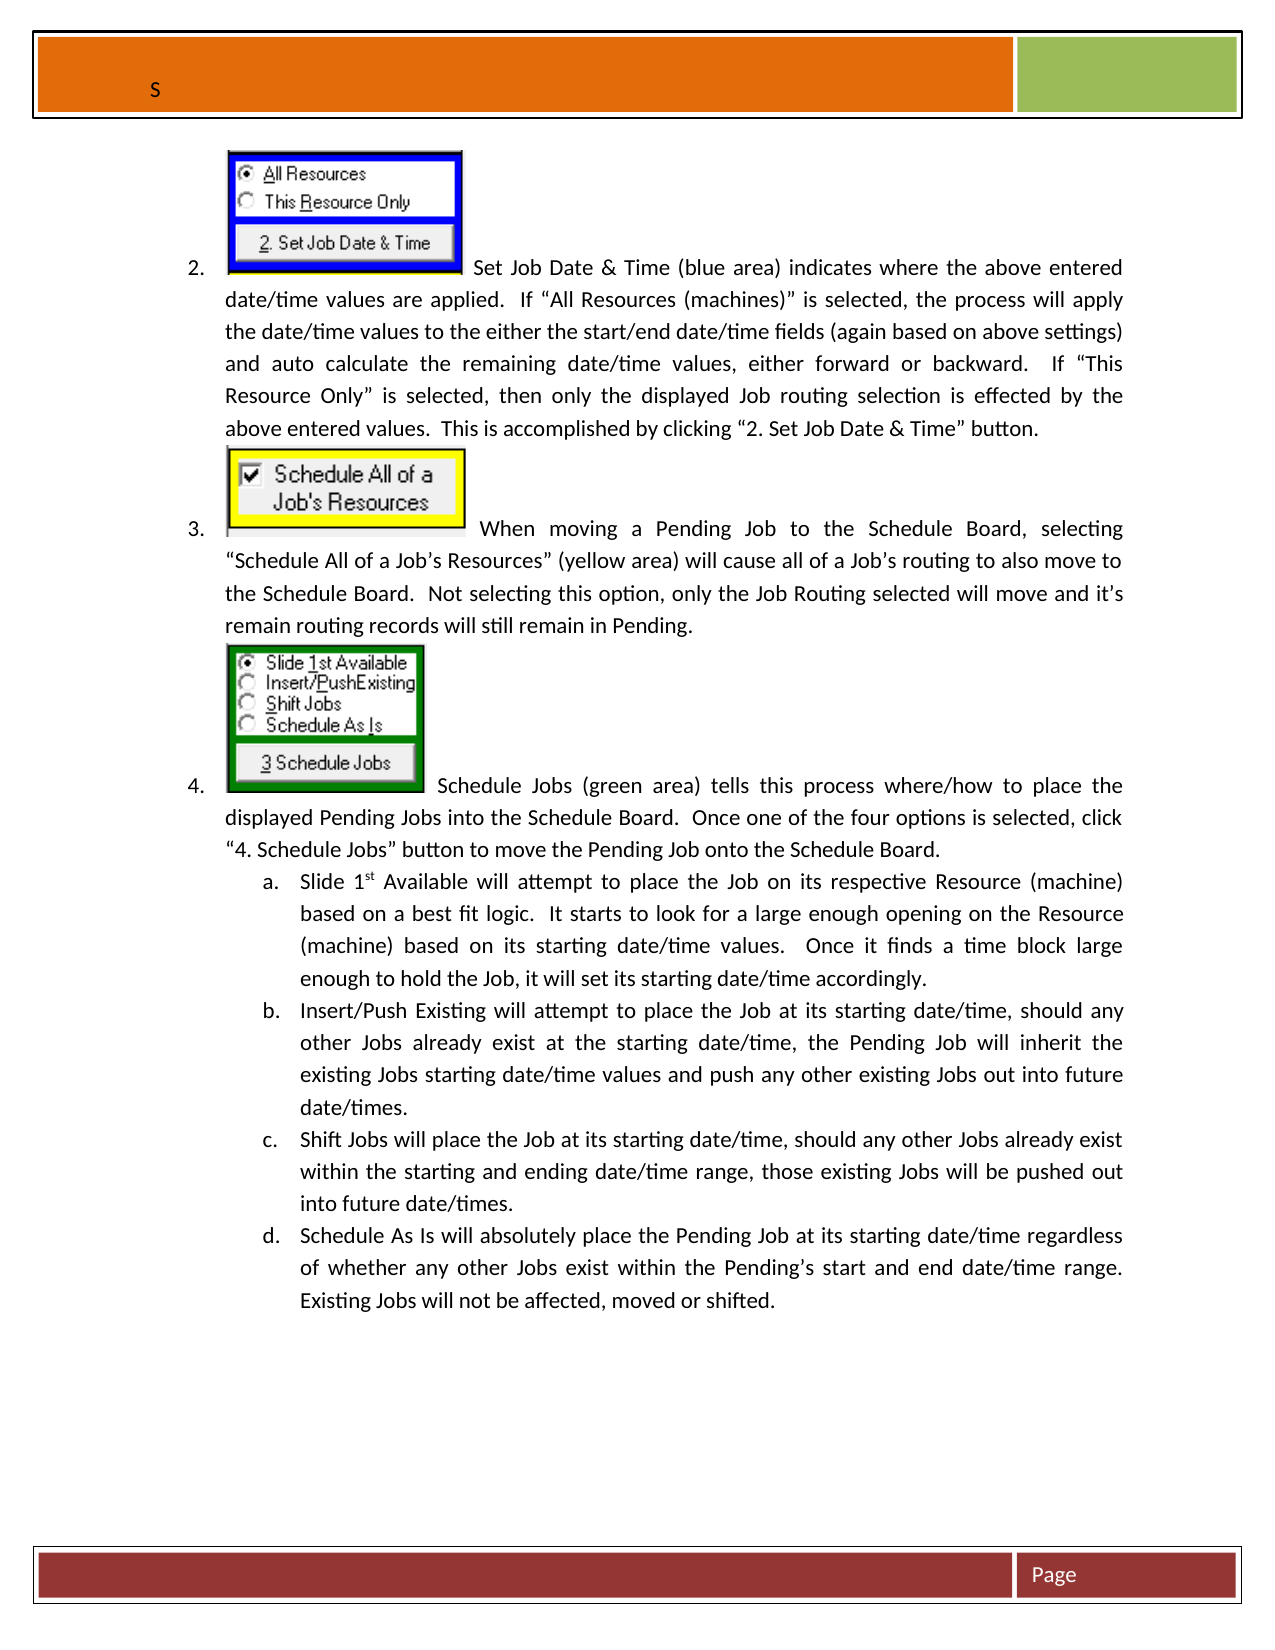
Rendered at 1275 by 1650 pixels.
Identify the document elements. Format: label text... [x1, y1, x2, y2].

picture [225, 643, 428, 793]
list Schedule As Is will absolutely place the Pending Job at its starting date/time regardless of whether any other Jobs exist within the Pending’s start and end date/time range. Existing Jobs will not be affected, moved or shifted. [262, 1221, 1125, 1314]
list Set Job Date & Time (blue area) indicates where the above entered date/time values are applied. If “All Resources (machines)” is selected, the process will apply the date/time values to the either the start/end date/time fields (again based on above settings) and auto calculate the remaining date/time values, either forward or backward. If “This Resource Only” is selected, then only the displayed Job routing selection is effected by the above entered values. This is accomplished by clicking “2. Set Job Date & Time” button. [187, 150, 1125, 442]
list Schedule Jobs (green area) tells this process where/how to place the displayed Pending Jobs into the Schedule Board. Once one of the four options is selected, click “4. Schedule Jobs” button to move the Pending Job onto the Schedule Board. [187, 643, 1125, 863]
list When moving a Pending Job to the Schedule Board, selecting “Schedule All of a Job’s Resources” (yellow area) will cause all of a Job’s routing to also move to the Schedule Board. Not selecting this option, only the Job Routing selected will move and it’s remain routing records will still remain in Pending. [187, 446, 1125, 639]
list Shift Jobs will place the Job at its starting date/time, should any other Jobs already exist within the starting and ending date/time range, those existing Jobs will be pushed out into future date/times. [262, 1125, 1125, 1217]
picture [225, 150, 466, 275]
picture [225, 445, 466, 537]
list Slide 1st Available will attempt to place the Job on its respective Resource (machine) based on a best fit logic. It starts to look for a large enough opening on the Resource (machine) based on its starting date/time values. Once it finds a time block large enough to hold the Job, it will set its starting date/time accordingly. [262, 867, 1125, 992]
list Insert/Push Existing will attempt to place the Job at its starting date/time, should any other Jobs already exist at the starting date/time, the Pending Job will inherit the existing Jobs starting date/time values and push any other existing Jobs out into future date/times. [262, 996, 1125, 1121]
